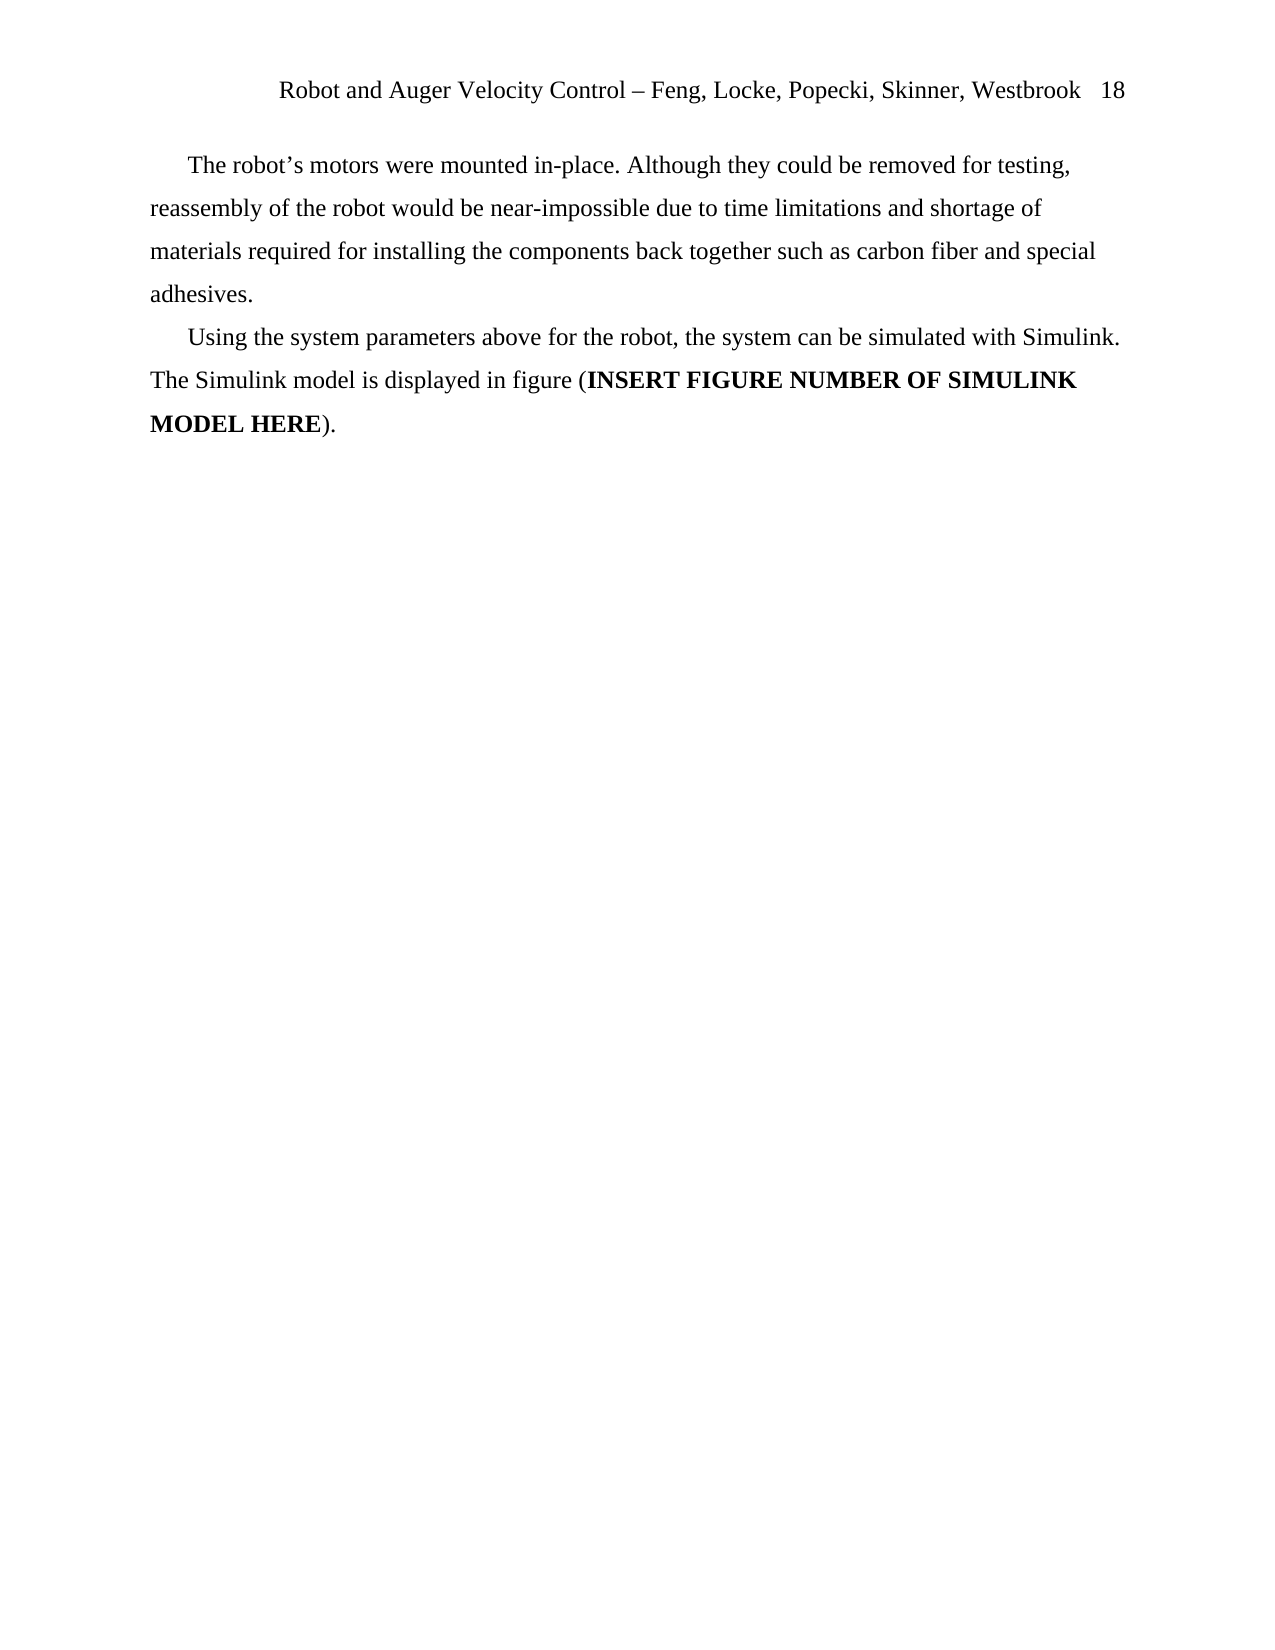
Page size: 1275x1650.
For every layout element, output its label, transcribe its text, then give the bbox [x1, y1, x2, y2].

text The robot’s motors were mounted in-place. Although they could be removed for testing, reassembly of the robot would be near-impossible due to time limitations and shortage of materials required for installing the components back together such as carbon fiber and special adhesives. [150, 150, 1125, 308]
text Using the system parameters above for the robot, the system can be simulated with Simulink. The Simulink model is displayed in figure (INSERT FIGURE NUMBER OF SIMULINK MODEL HERE). [150, 322, 1125, 437]
